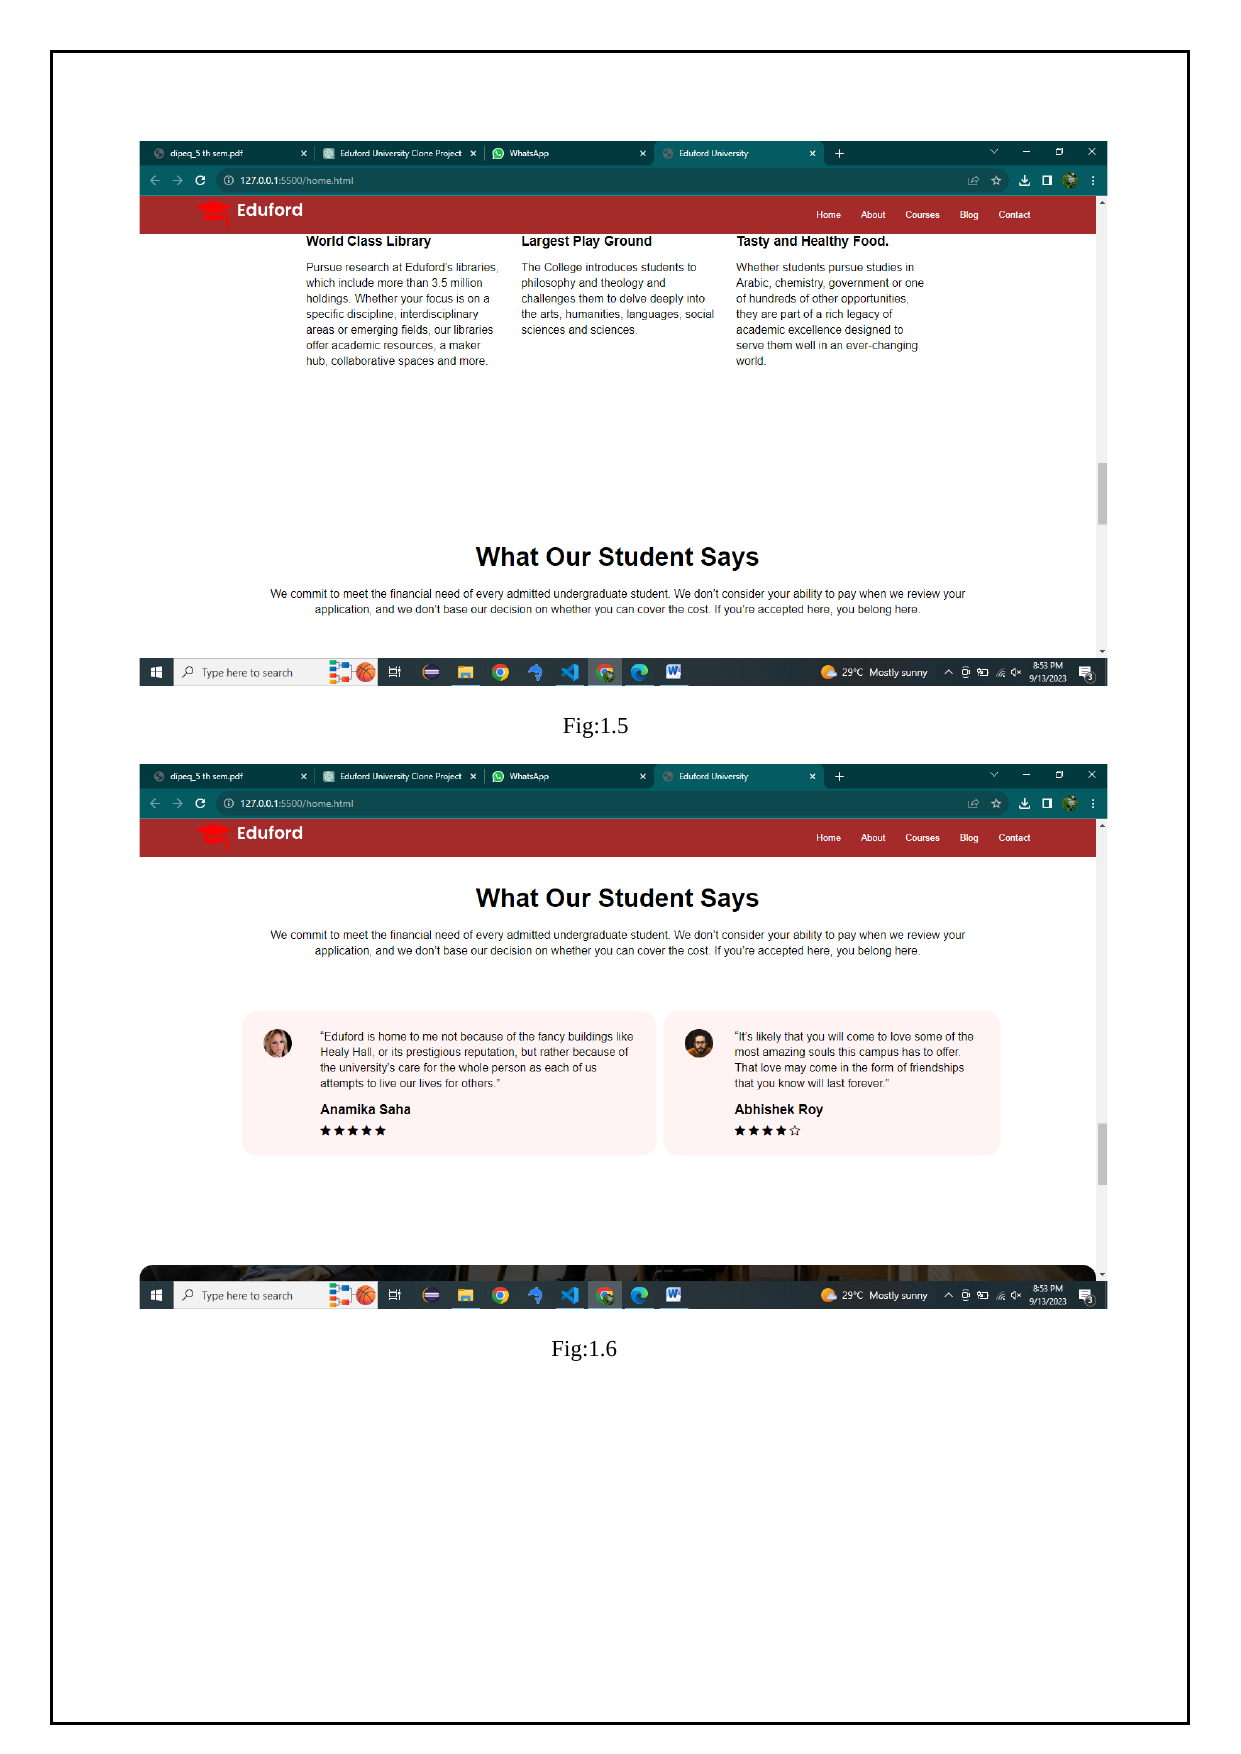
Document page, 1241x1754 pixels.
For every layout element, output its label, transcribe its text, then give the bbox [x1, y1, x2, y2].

text Fig:1.6 [139, 1335, 1107, 1362]
text Fig:1.5 [139, 712, 1107, 738]
picture [139, 764, 1108, 1309]
picture [139, 141, 1108, 686]
